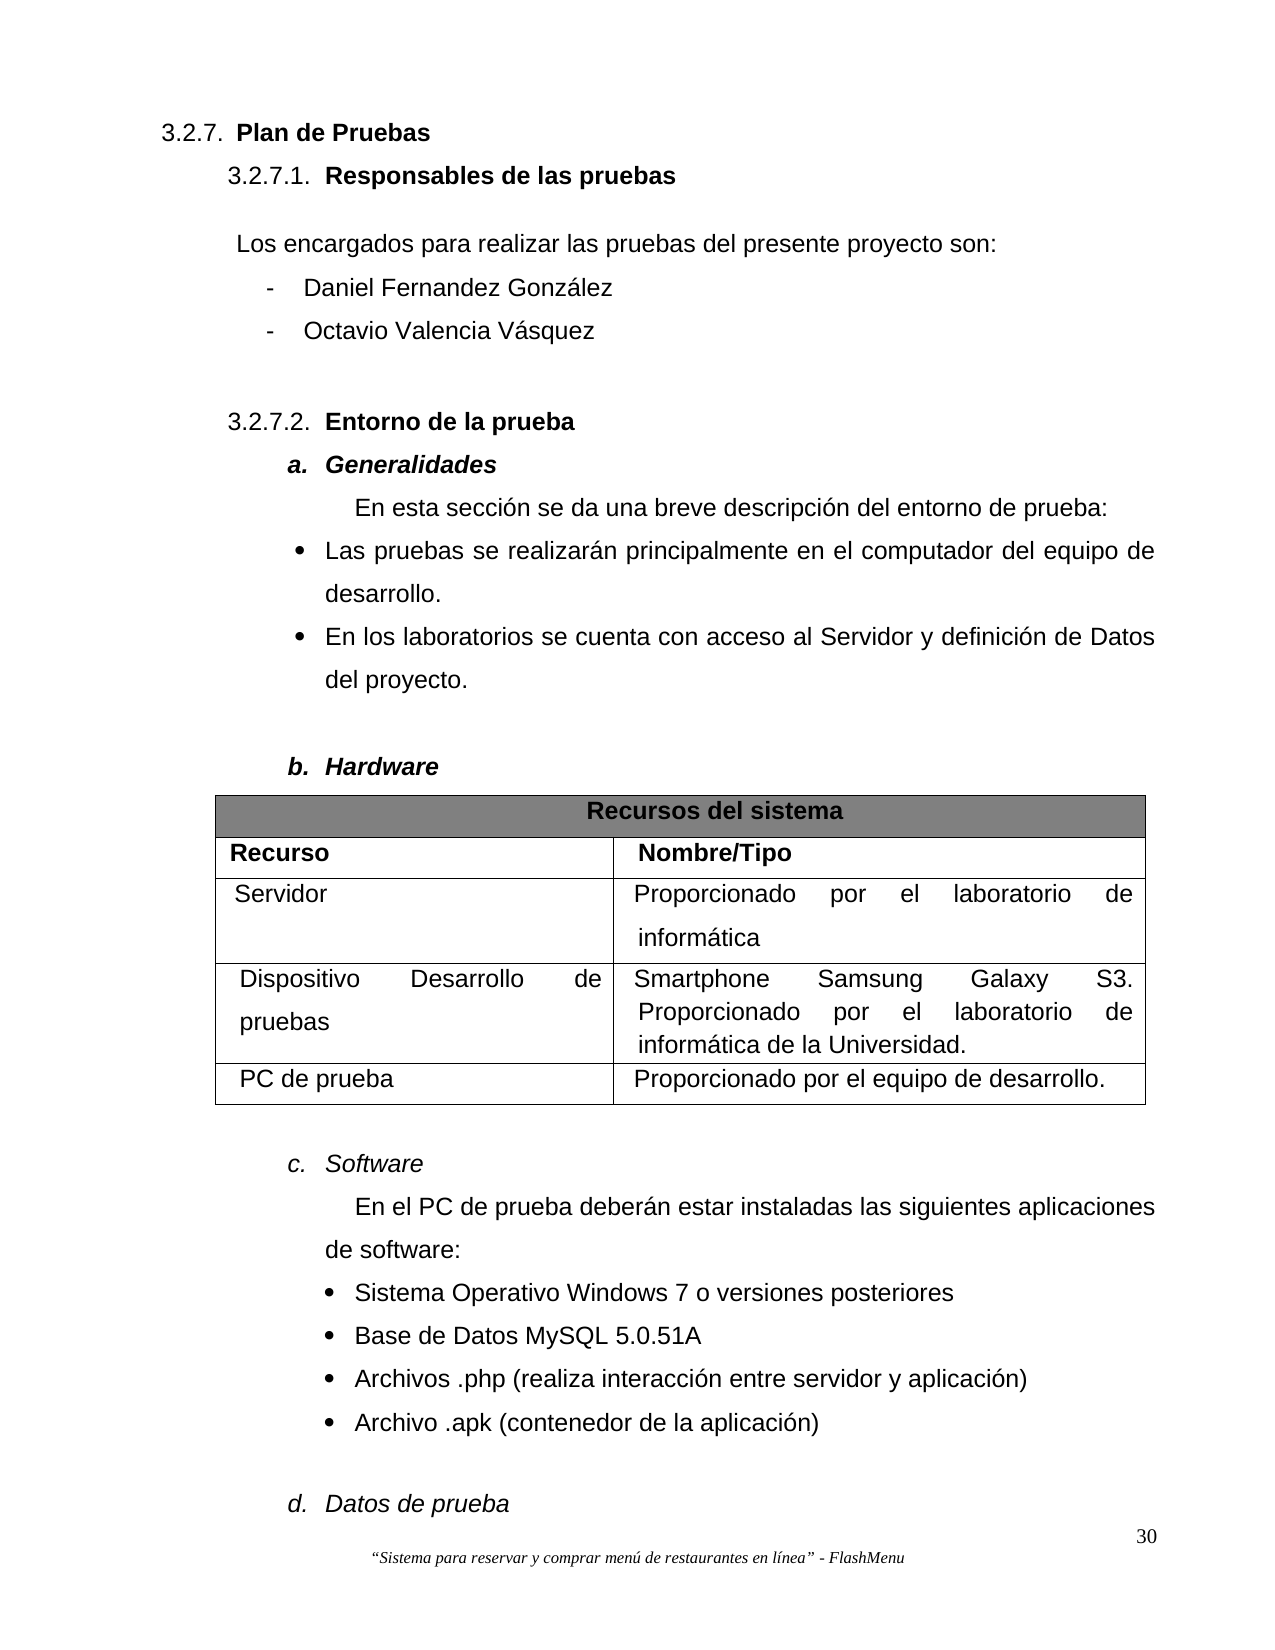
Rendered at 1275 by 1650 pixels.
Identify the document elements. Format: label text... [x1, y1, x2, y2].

list Responsables de las pruebas [227, 161, 1157, 190]
table_cell Smartphone Samsung Galaxy S3. Proporcionado por el laboratorio de informática de la Universidad. [614, 964, 1145, 1063]
list Base de Datos MySQL 5.0.51A [325, 1321, 1157, 1350]
list Las pruebas se realizarán principalmente en el computador del equipo de desarrollo. [295, 536, 1157, 608]
table_cell Proporcionado por el equipo de desarrollo. [614, 1064, 1145, 1104]
table_cell Servidor [216, 879, 613, 963]
table_cell Proporcionado por el laboratorio de informática [614, 879, 1145, 963]
list Entorno de la prueba [227, 406, 1157, 435]
list Generalidades [287, 449, 1157, 478]
list En el PC de prueba deberán estar instaladas las siguientes aplicaciones de software: [325, 1192, 1157, 1263]
list Sistema Operativo Windows 7 o versiones posteriores [325, 1278, 1157, 1307]
list Plan de Pruebas [161, 118, 1157, 147]
list Hardware [287, 752, 1157, 780]
list Datos de prueba [287, 1489, 1157, 1518]
list En los laboratorios se cuenta con acceso al Servidor y definición de Datos del proyecto. [295, 622, 1157, 694]
list Software [287, 1148, 1157, 1177]
list Daniel Fernandez González [266, 272, 1157, 301]
table_cell Dispositivo Desarrollo de pruebas [216, 964, 613, 1063]
table_cell Nombre/Tipo [614, 838, 1145, 878]
list Octavio Valencia Vásquez [266, 316, 1157, 344]
list Archivo .apk (contenedor de la aplicación) [325, 1408, 1157, 1436]
table_cell PC de prueba [216, 1064, 613, 1104]
list Archivos .php (realiza interacción entre servidor y aplicación) [325, 1364, 1157, 1393]
text Los encargados para realizar las pruebas del presente proyecto son: [236, 229, 1157, 258]
table_header Recursos del sistema [216, 796, 1145, 837]
list En esta sección se da una breve descripción del entorno de prueba: [325, 493, 1157, 521]
table_cell Recurso [216, 838, 613, 878]
